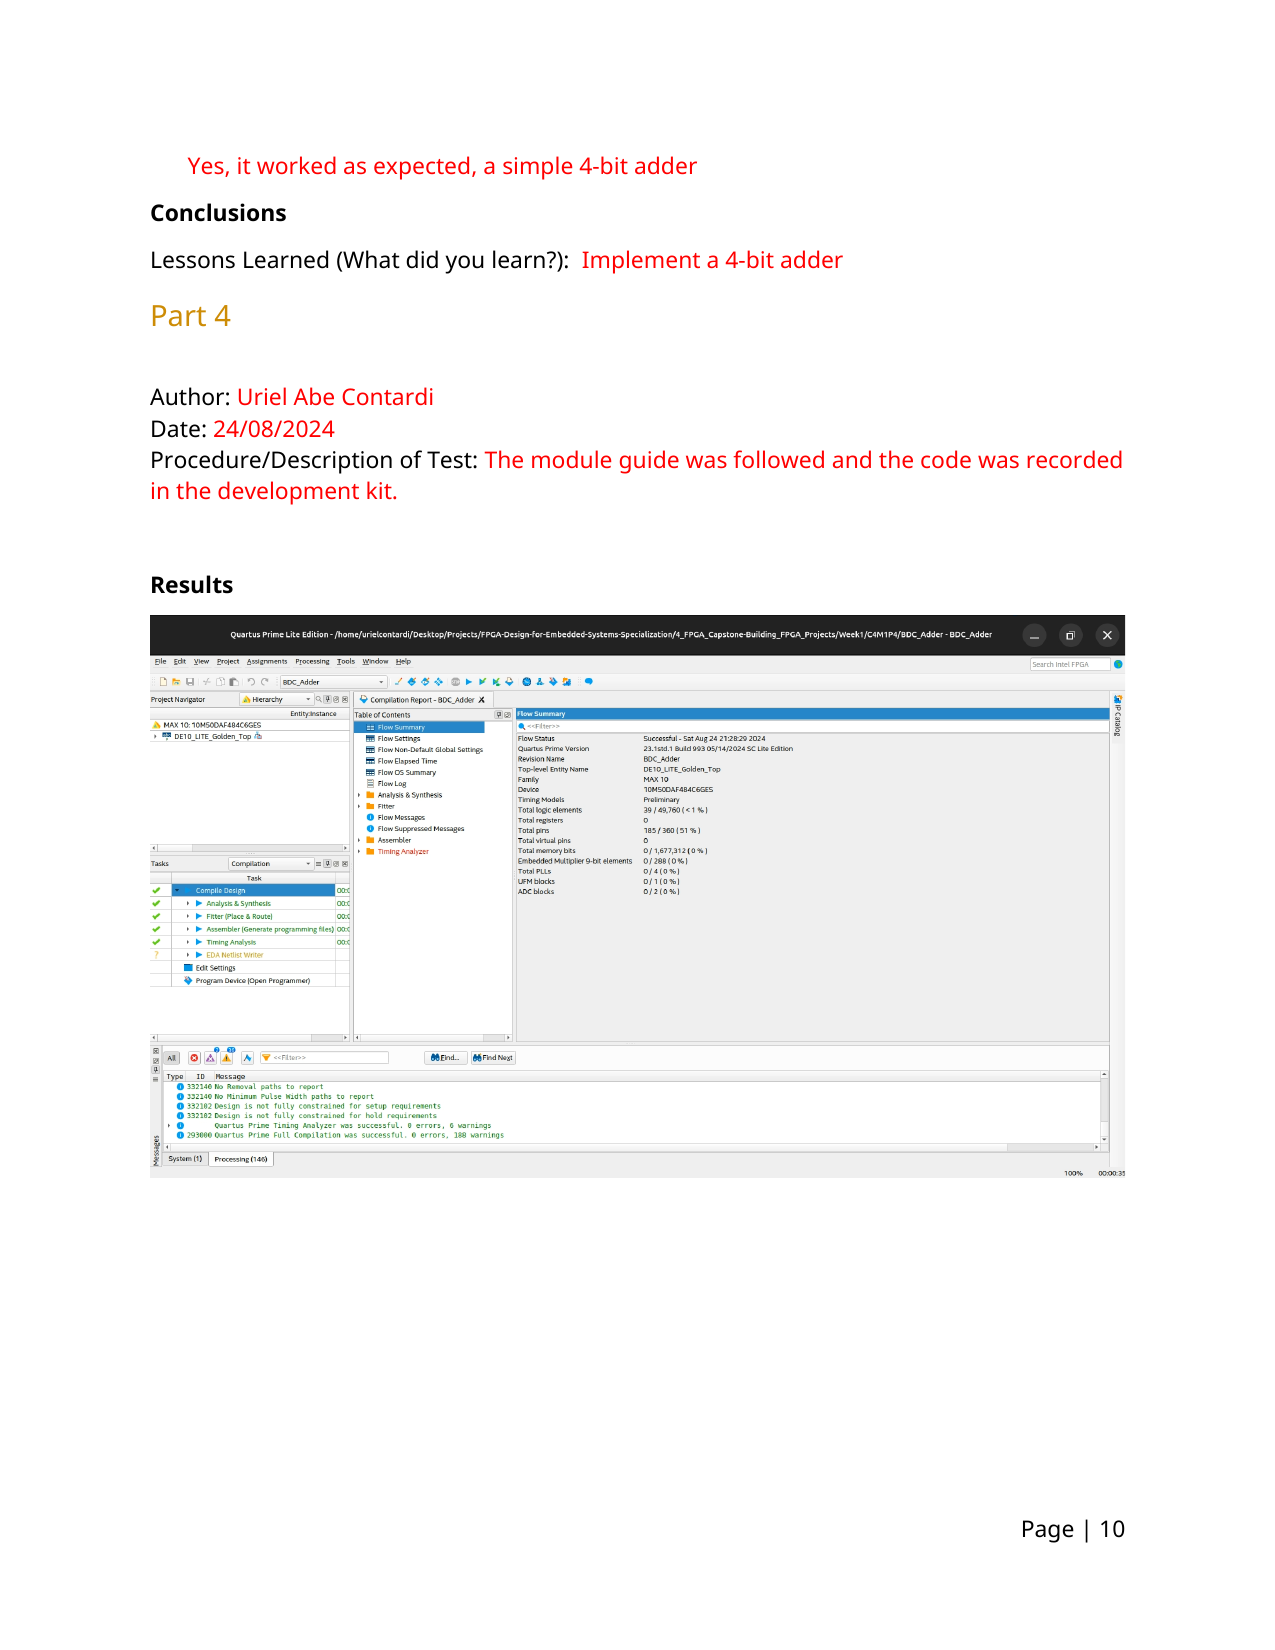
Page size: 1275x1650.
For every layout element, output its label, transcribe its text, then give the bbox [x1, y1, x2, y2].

text Yes, it worked as expected, a simple 4-bit adder [187, 150, 1125, 181]
picture [150, 615, 1125, 1178]
text Conclusions [150, 197, 1125, 228]
text Lessons Learned (What did you learn?): Implement a 4-bit adder [150, 244, 1125, 275]
text Procedure/Description of Test: The module guide was followed and the code was recorded in the development kit. [150, 444, 1125, 506]
text Date: 24/08/2024 [150, 413, 1125, 444]
text Author: Uriel Abe Contardi [150, 381, 1125, 413]
text Results [150, 569, 1125, 600]
subtitle Part 4 [150, 295, 1125, 334]
